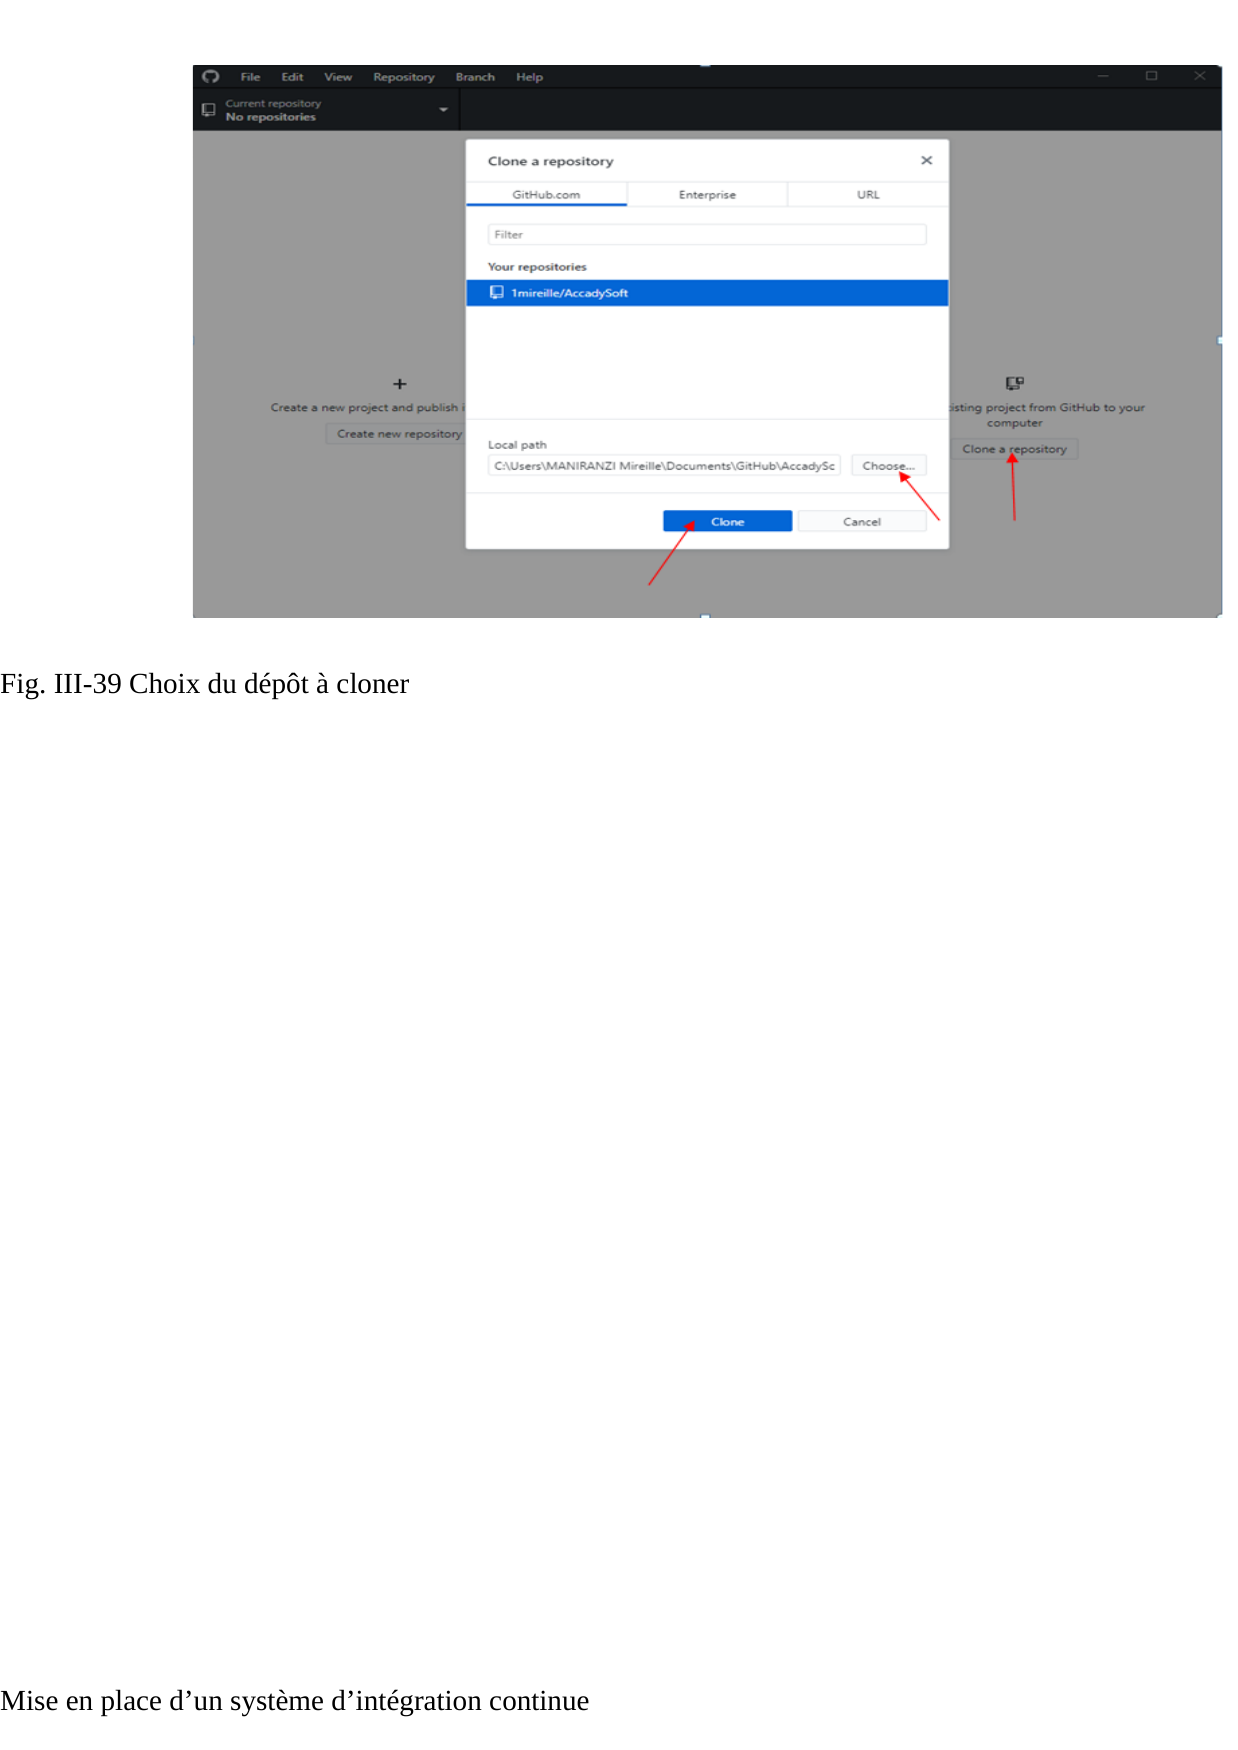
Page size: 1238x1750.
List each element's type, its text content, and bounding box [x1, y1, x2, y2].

picture [192, 65, 1223, 618]
